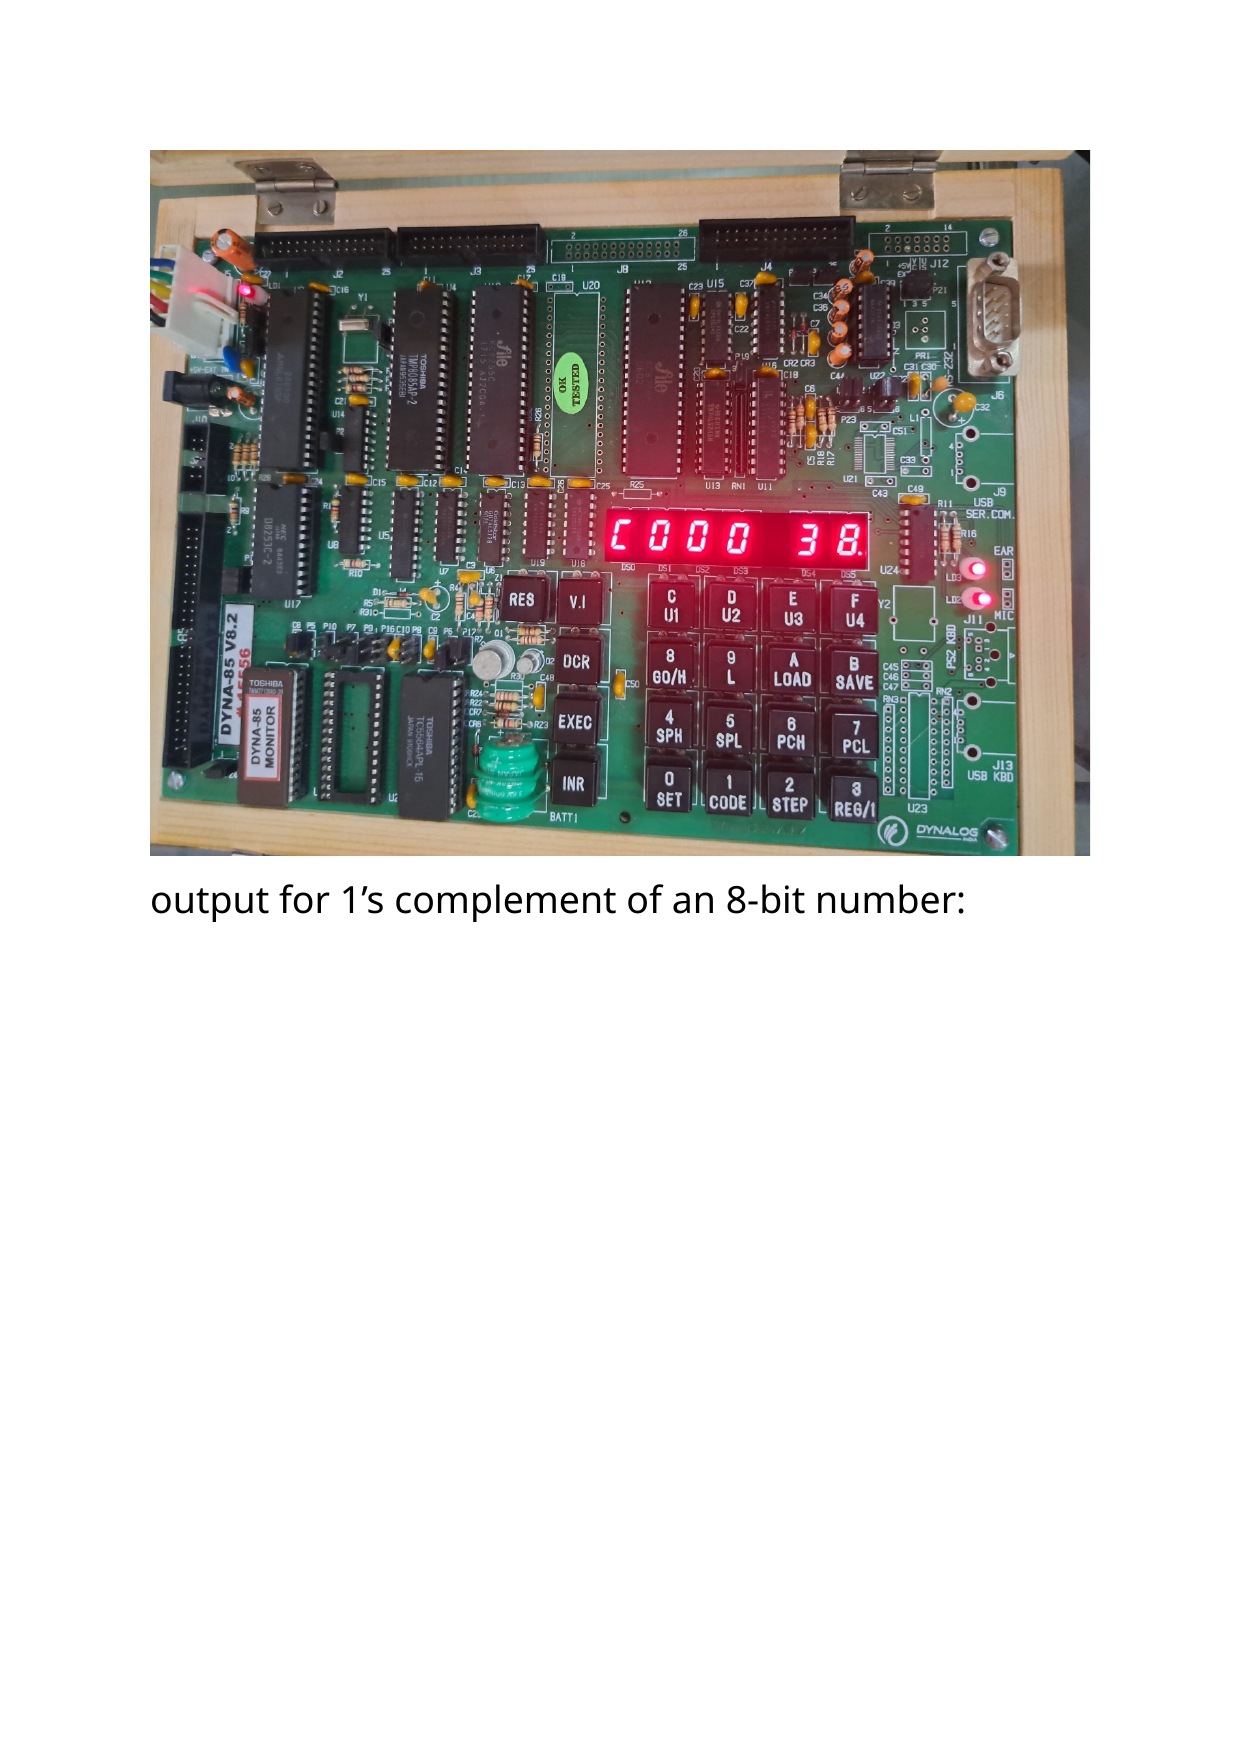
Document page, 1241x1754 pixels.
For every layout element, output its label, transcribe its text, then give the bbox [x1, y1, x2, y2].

picture [150, 150, 1091, 856]
text output for 1’s complement of an 8-bit number: [150, 873, 1090, 924]
